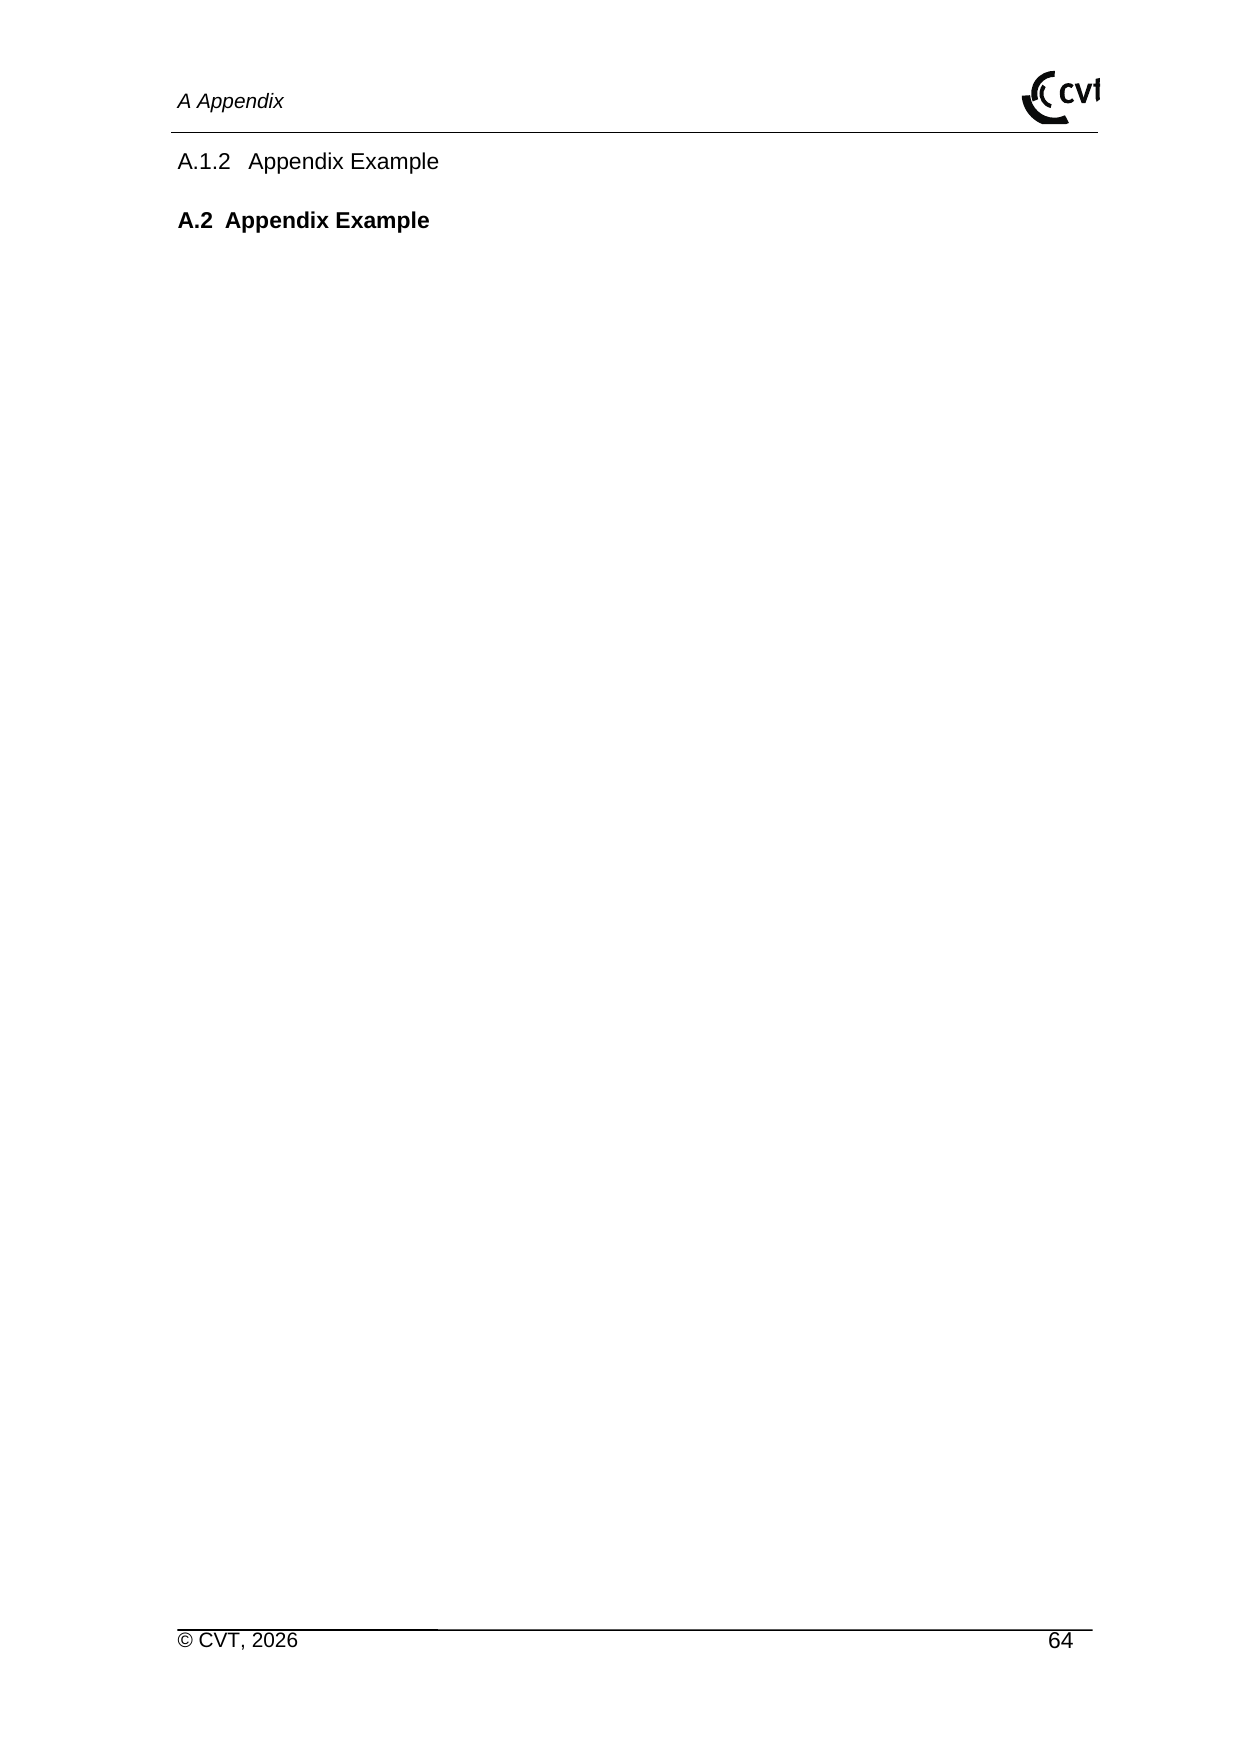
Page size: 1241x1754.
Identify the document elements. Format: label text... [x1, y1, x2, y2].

text Appendix Example [177, 207, 1092, 233]
text Appendix Example [177, 148, 1092, 174]
